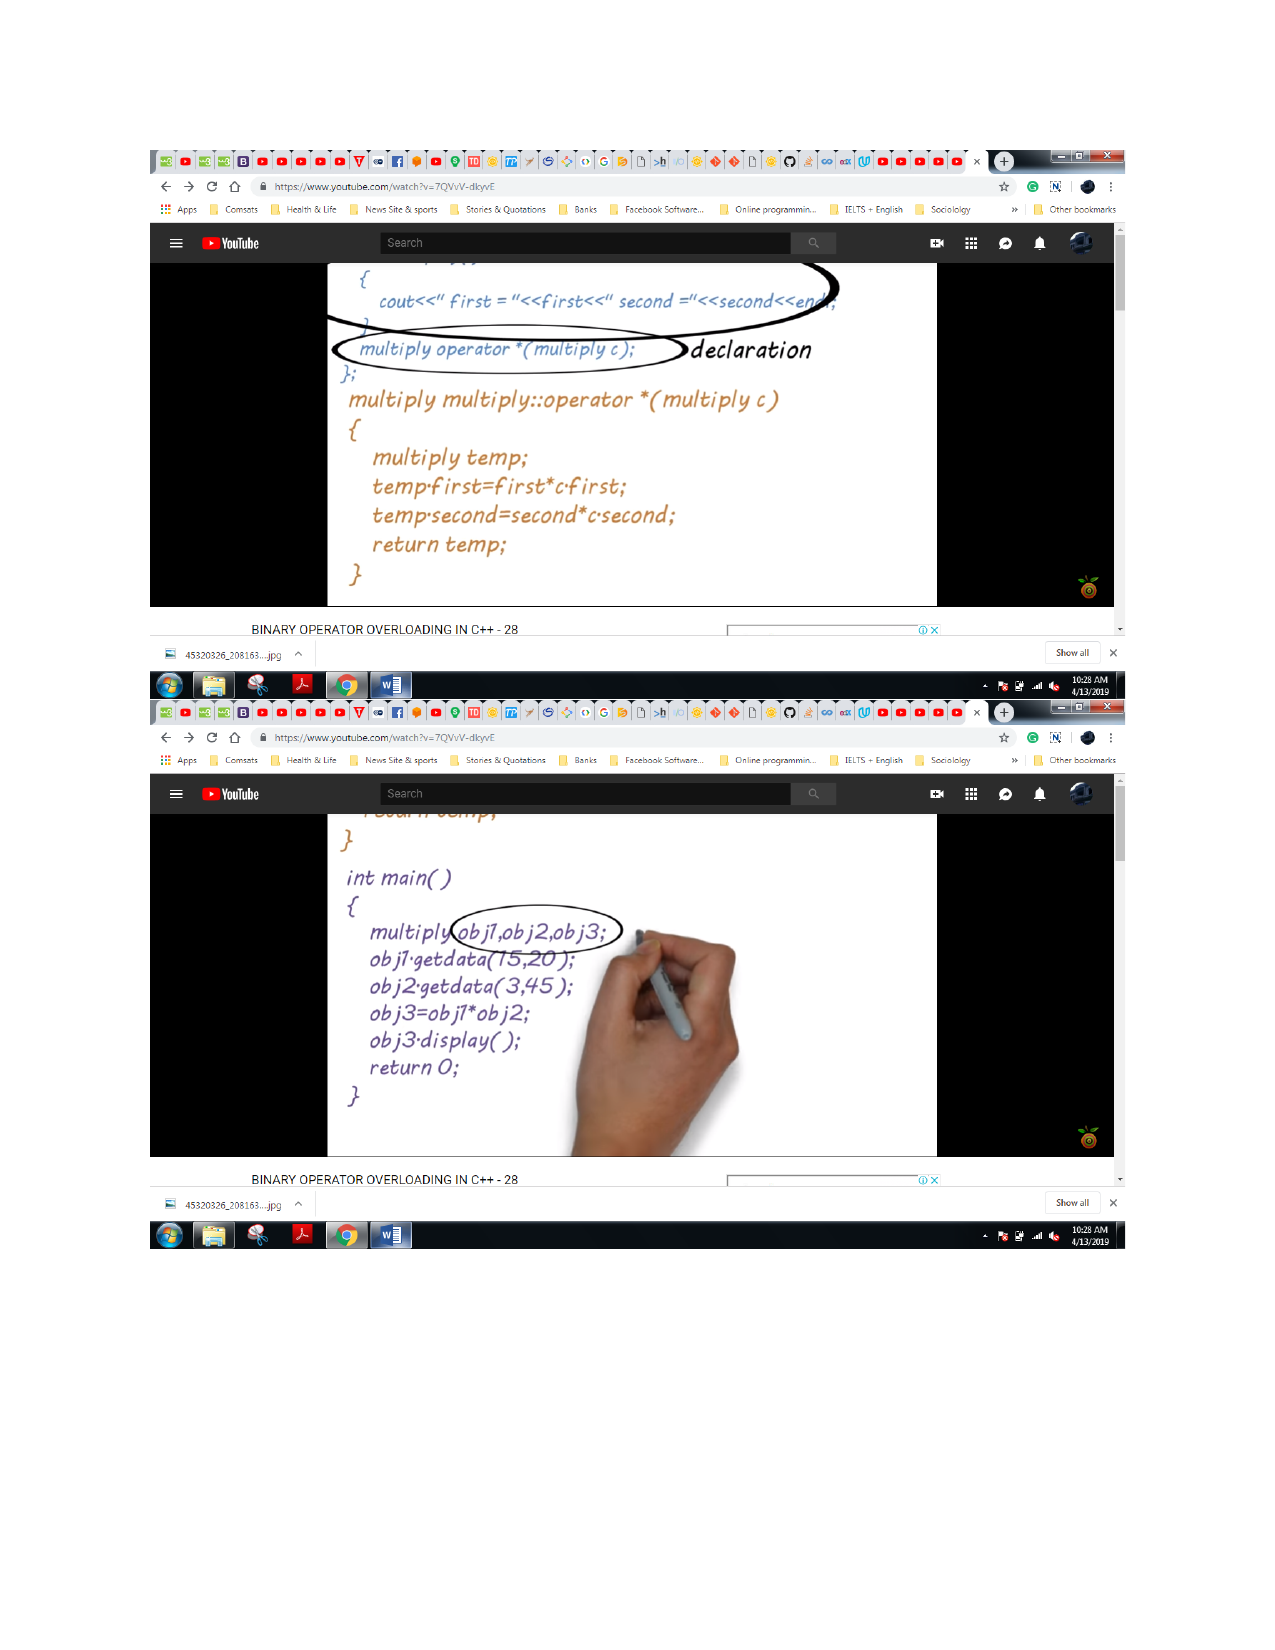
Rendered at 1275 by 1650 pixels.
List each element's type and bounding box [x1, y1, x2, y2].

picture [150, 150, 1125, 699]
picture [150, 700, 1125, 1249]
